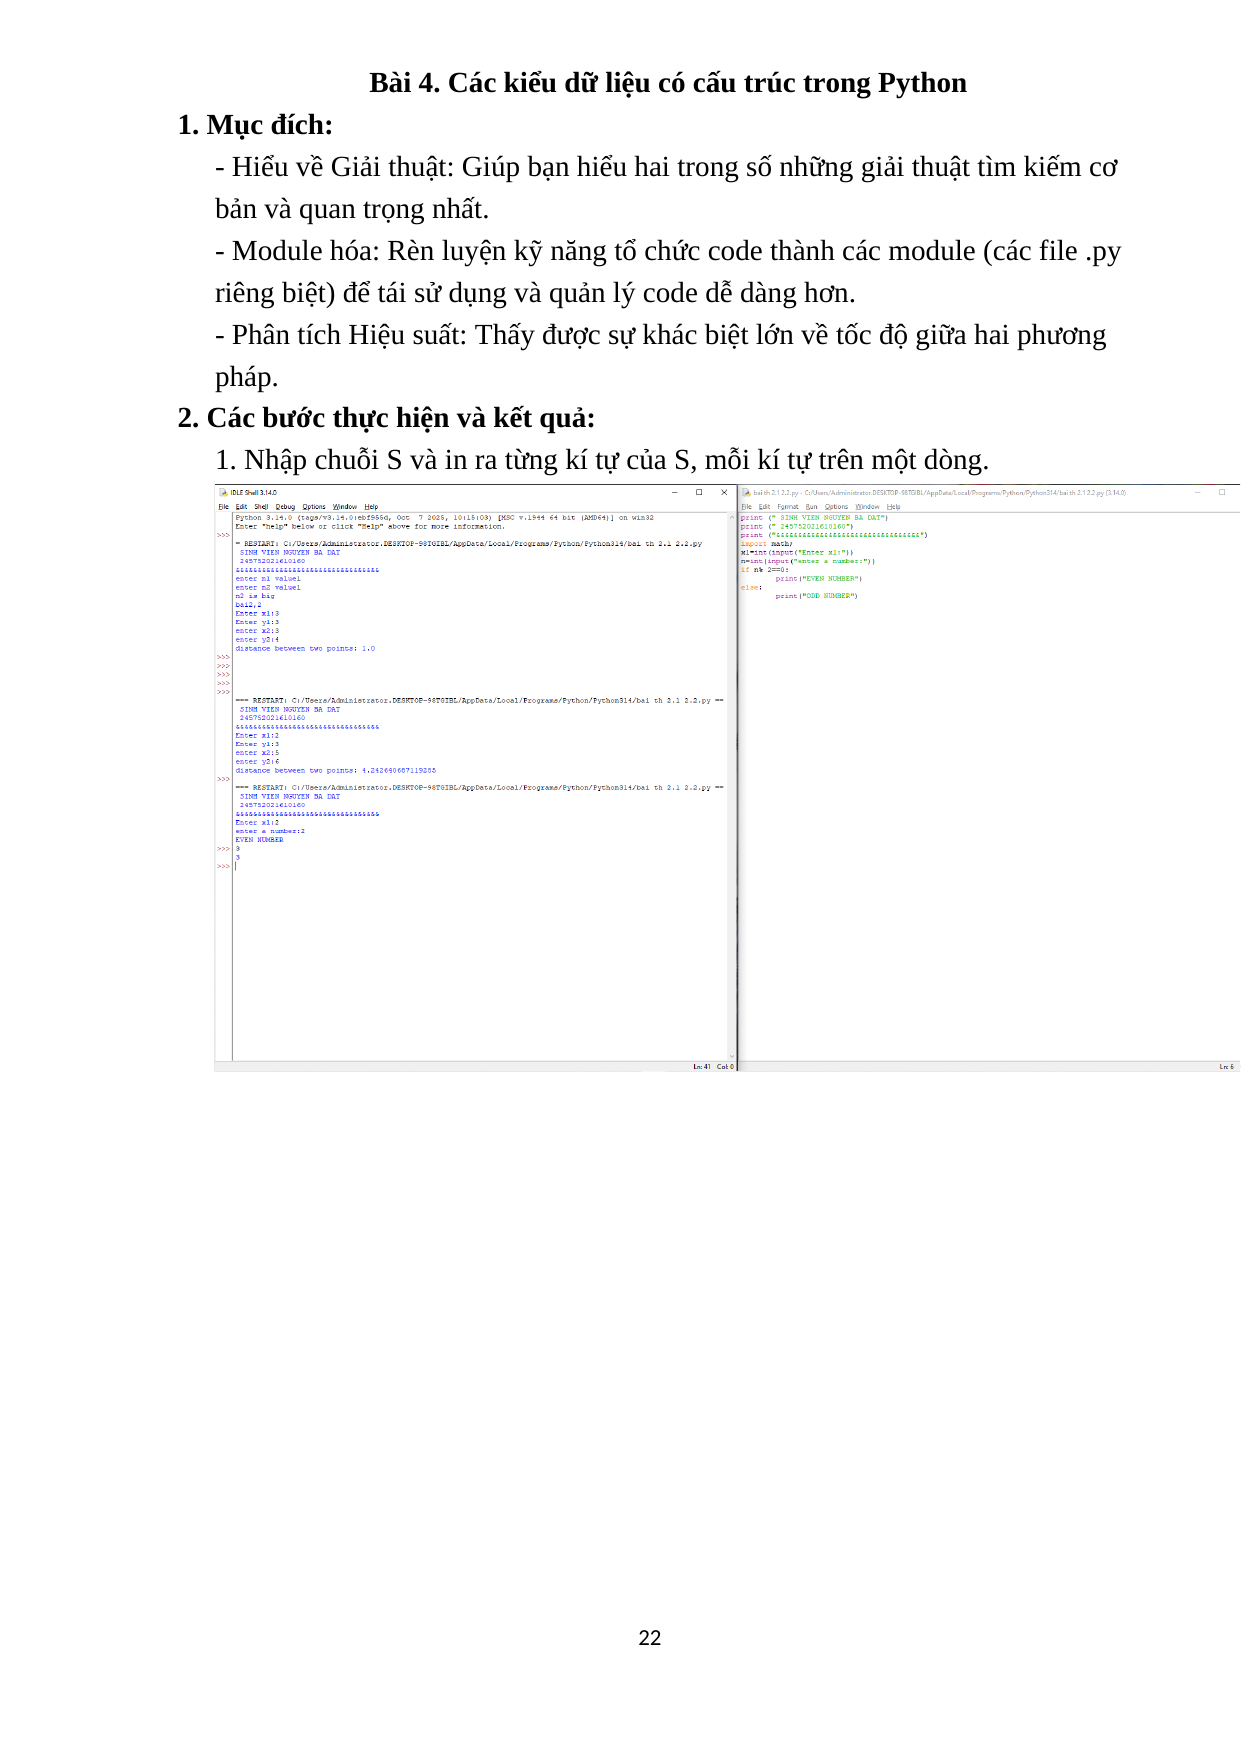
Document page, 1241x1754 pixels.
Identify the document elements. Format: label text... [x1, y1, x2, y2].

text 2. Các bước thực hiện và kết quả: [177, 401, 1122, 434]
text - Phân tích Hiệu suất: Thấy được sự khác biệt lớn về tốc độ giữa hai phương pháp. [215, 317, 1122, 392]
text - Module hóa: Rèn luyện kỹ năng tổ chức code thành các module (các file .py riêng biệt) để tái sử dụng và quản lý code dễ dàng hơn. [215, 233, 1122, 308]
text Bài 4. Các kiểu dữ liệu có cấu trúc trong Python [215, 66, 1122, 99]
text 1. Mục đích: [177, 107, 1122, 141]
text 1. Nhập chuỗi S và in ra từng kí tự của S, mỗi kí tự trên một dòng. [177, 442, 1122, 476]
picture [214, 484, 1241, 1072]
text - Hiểu về Giải thuật: Giúp bạn hiểu hai trong số những giải thuật tìm kiếm cơ bản và quan trọng nhất. [215, 149, 1122, 225]
